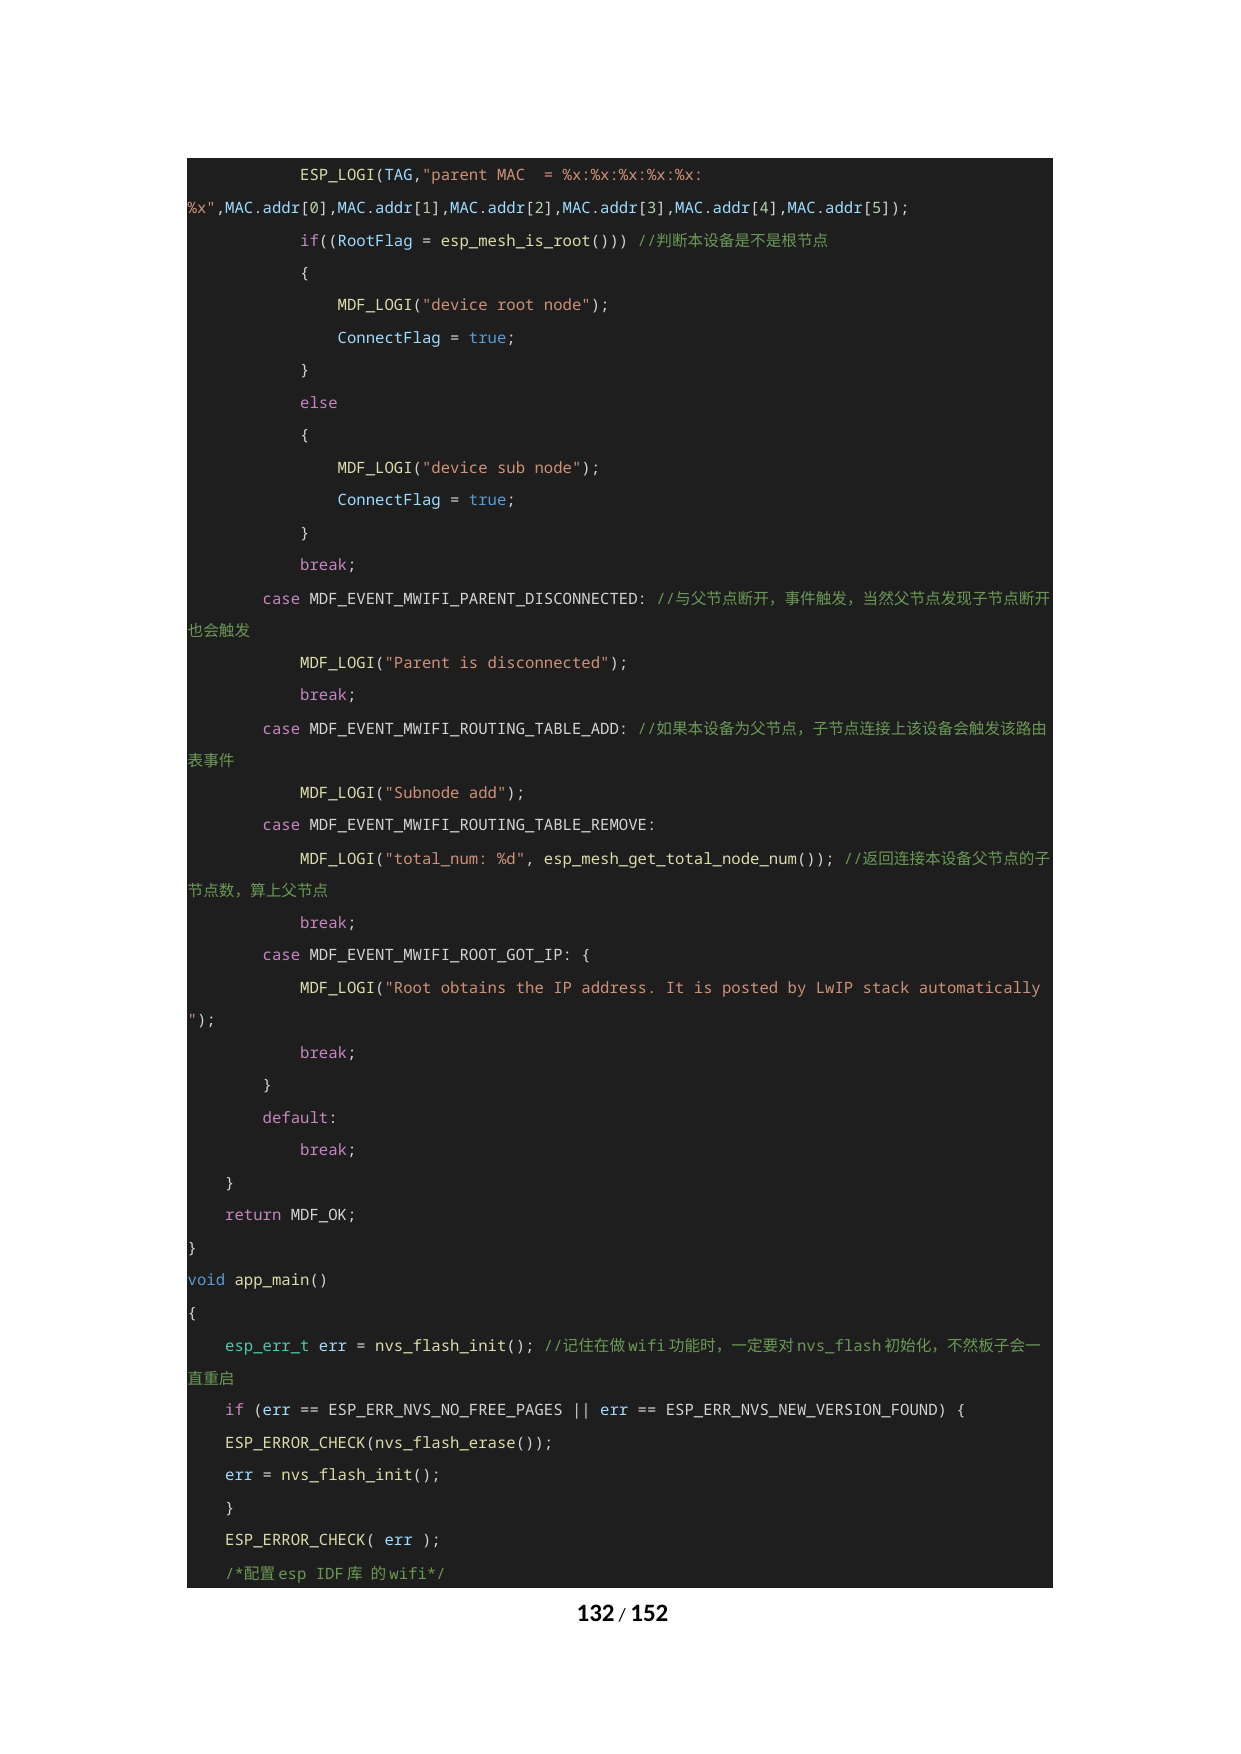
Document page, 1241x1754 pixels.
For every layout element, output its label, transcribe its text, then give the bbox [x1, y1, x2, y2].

text default: [187, 1101, 1053, 1133]
text ESP_ERROR_CHECK(nvs_flash_erase()); [187, 1426, 1053, 1458]
text ESP_LOGI(TAG,"parent MAC = %x:%x:%x:%x:%x:%x",MAC.addr[0],MAC.addr[1],MAC.addr[2],MAC.addr[3],MAC.addr[4],MAC.addr[5]); [187, 158, 1053, 223]
text MDF_LOGI("Parent is disconnected"); [187, 646, 1053, 678]
text else [187, 386, 1053, 418]
text MDF_LOGI("device sub node"); [187, 451, 1053, 483]
text } [187, 1166, 1053, 1198]
text ConnectFlag = true; [187, 321, 1053, 353]
text if((RootFlag = esp_mesh_is_root())) //判断本设备是不是根节点 [187, 223, 1053, 256]
text esp_err_t err = nvs_flash_init(); //记住在做wifi功能时，一定要对nvs_flash初始化，不然板子会一直重启 [187, 1328, 1053, 1393]
text break; [187, 678, 1053, 711]
text break; [187, 1036, 1053, 1068]
text ConnectFlag = true; [187, 483, 1053, 516]
text case MDF_EVENT_MWIFI_ROUTING_TABLE_ADD: //如果本设备为父节点，子节点连接上该设备会触发该路由表事件 [187, 711, 1053, 776]
text case MDF_EVENT_MWIFI_ROUTING_TABLE_REMOVE: [187, 808, 1053, 841]
text { [187, 418, 1053, 451]
text err = nvs_flash_init(); [187, 1458, 1053, 1491]
text } [187, 1491, 1053, 1523]
text MDF_LOGI("Subnode add"); [187, 776, 1053, 808]
text /*配置esp IDF库 的wifi*/ [187, 1556, 1053, 1588]
text case MDF_EVENT_MWIFI_ROOT_GOT_IP: { [187, 938, 1053, 971]
text if (err == ESP_ERR_NVS_NO_FREE_PAGES || err == ESP_ERR_NVS_NEW_VERSION_FOUND) { [187, 1393, 1053, 1426]
text break; [187, 548, 1053, 581]
text { [187, 256, 1053, 288]
text break; [187, 906, 1053, 938]
text } [187, 1231, 1053, 1263]
text } [187, 1068, 1053, 1101]
text MDF_LOGI("total_num: %d", esp_mesh_get_total_node_num()); //返回连接本设备父节点的子节点数，算上父节点 [187, 841, 1053, 906]
text } [187, 516, 1053, 548]
text { [187, 1296, 1053, 1328]
text break; [187, 1133, 1053, 1166]
text return MDF_OK; [187, 1198, 1053, 1231]
text case MDF_EVENT_MWIFI_PARENT_DISCONNECTED: //与父节点断开，事件触发，当然父节点发现子节点断开也会触发 [187, 581, 1053, 646]
text ESP_ERROR_CHECK( err ); [187, 1523, 1053, 1556]
text void app_main() [187, 1263, 1053, 1296]
text MDF_LOGI("device root node"); [187, 288, 1053, 321]
text MDF_LOGI("Root obtains the IP address. It is posted by LwIP stack automatically"); [187, 971, 1053, 1036]
text } [187, 353, 1053, 386]
